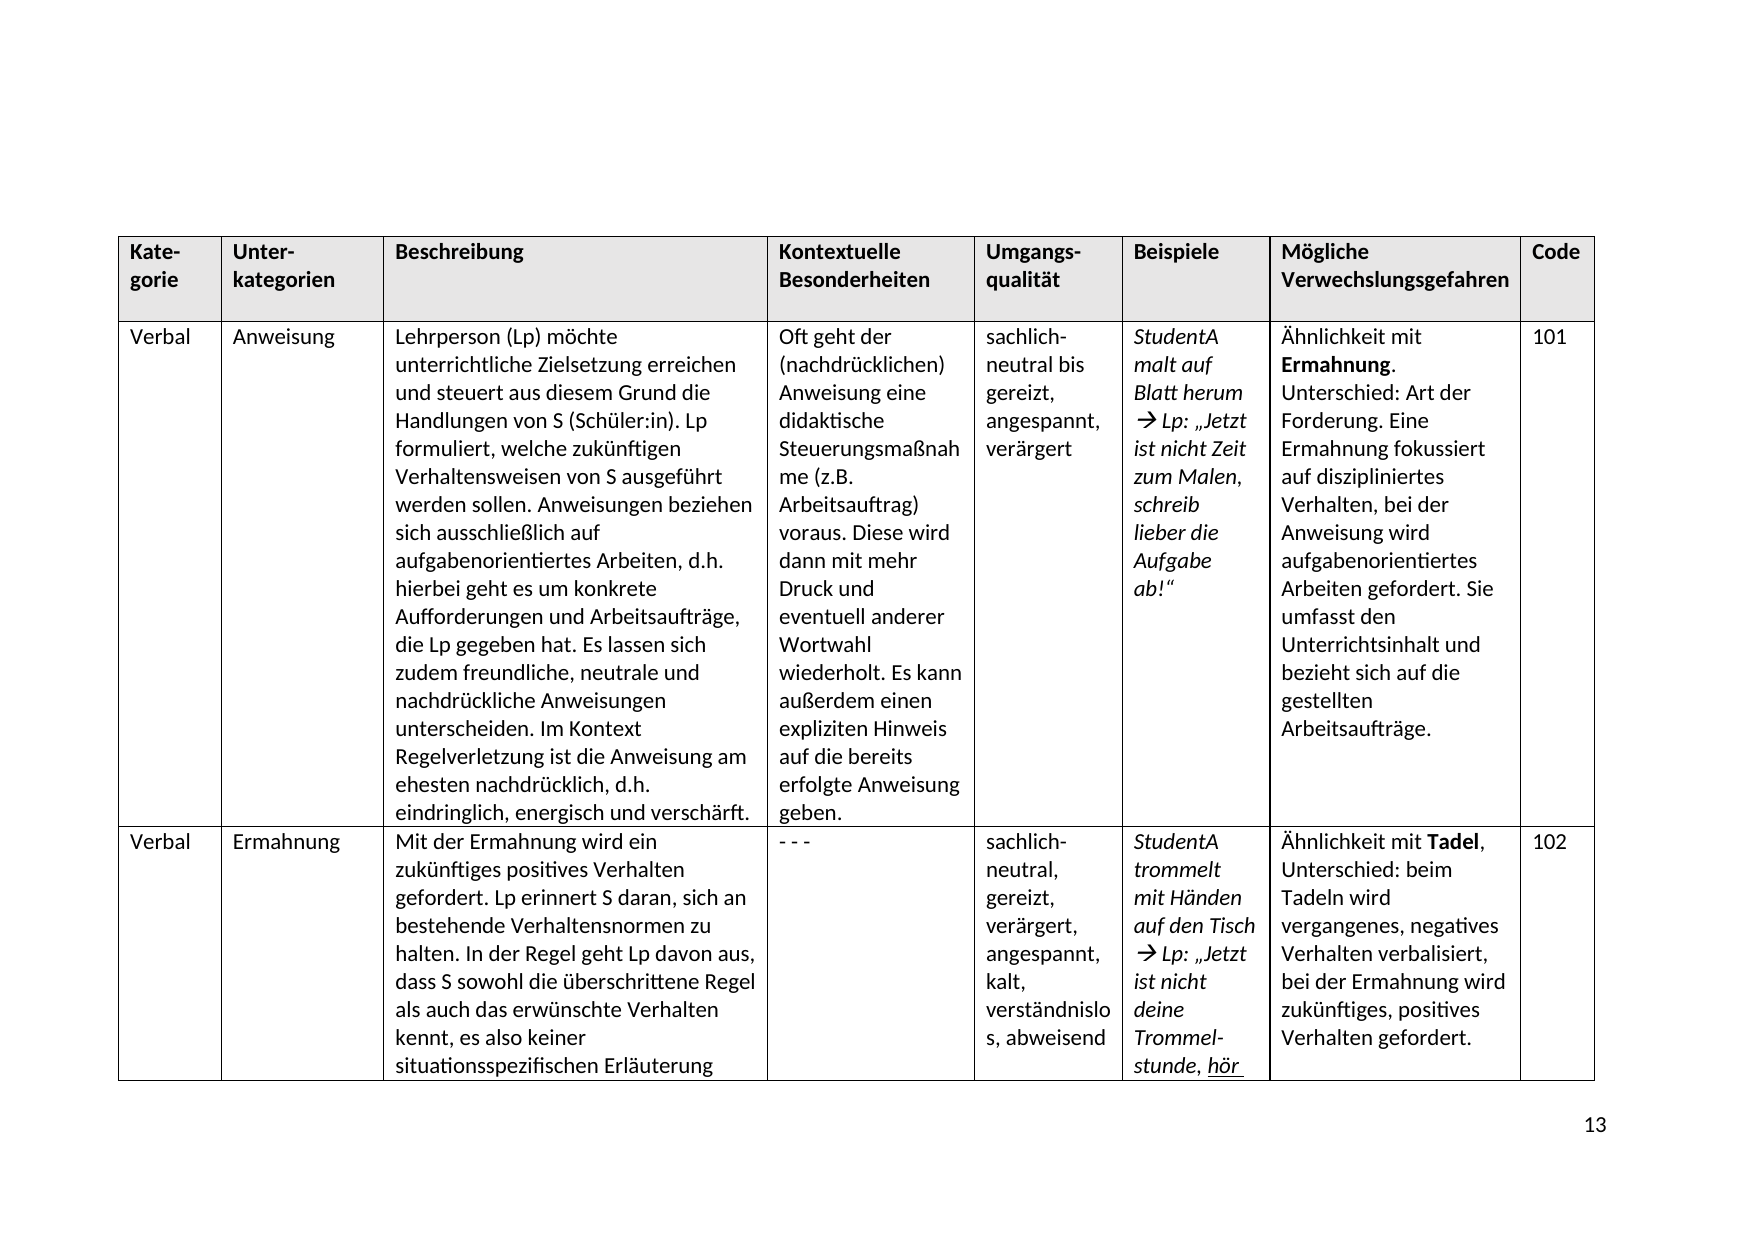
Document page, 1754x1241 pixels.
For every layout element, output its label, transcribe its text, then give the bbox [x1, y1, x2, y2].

table_cell Oft geht der (nachdrücklichen) Anweisung eine didaktische Steuerungsmaßnahme (z.B. Arbeitsauftrag) voraus. Diese wird dann mit mehr Druck und eventuell anderer Wortwahl wiederholt. Es kann außerdem einen expliziten Hinweis auf die bereits erfolgte Anweisung geben. [768, 322, 974, 826]
table_header Code [1521, 237, 1594, 321]
table_header Umgangs-qualität [975, 237, 1122, 321]
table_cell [1271, 827, 1520, 1079]
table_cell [1123, 827, 1269, 1079]
table_cell Lehrperson (Lp) möchte unterrichtliche Zielsetzung erreichen und steuert aus diesem Grund die Handlungen von S (Schüler:in). Lp formuliert, welche zukünftigen Verhaltensweisen von S ausgeführt werden sollen. Anweisungen beziehen sich ausschließlich auf aufgabenorientiertes Arbeiten, d.h. hierbei geht es um konkrete Aufforderungen und Arbeitsaufträge, die Lp gegeben hat. Es lassen sich zudem freundliche, neutrale und nachdrückliche Anweisungen unterscheiden. Im Kontext Regelverletzung ist die Anweisung am ehesten nachdrücklich, d.h. eindringlich, energisch und verschärft. [384, 322, 767, 826]
table_header Kontextuelle Besonderheiten [768, 237, 974, 321]
table_cell 101 [1521, 322, 1594, 826]
table_cell StudentA malt auf Blatt herum Lp: „Jetzt ist nicht Zeit zum Malen, schreib lieber die Aufgabe ab!“ [1123, 322, 1269, 826]
table_cell Anweisung [222, 322, 383, 826]
table_header Kate-gorie [119, 237, 221, 321]
table_cell Verbal [119, 827, 221, 1079]
table_cell Ermahnung [222, 827, 383, 1079]
table_cell 102 [1521, 827, 1594, 1079]
table_header Beispiele [1123, 237, 1269, 321]
table_cell Ähnlichkeit mit Ermahnung. Unterschied: Art der Forderung. Eine Ermahnung fokussiert auf diszipliniertes Verhalten, bei der Anweisung wird aufgabenorientiertes Arbeiten gefordert. Sie umfasst den Unterrichtsinhalt und bezieht sich auf die gestellten Arbeitsaufträge. [1271, 322, 1520, 826]
table_header Mögliche Verwechslungsgefahren [1271, 237, 1520, 321]
table_header Beschreibung [384, 237, 767, 321]
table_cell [975, 827, 1122, 1079]
table_cell sachlich-neutral bis gereizt, angespannt, verärgert [975, 322, 1122, 826]
table_header Unter-kategorien [222, 237, 383, 321]
table_cell - - - [768, 827, 974, 1079]
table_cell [384, 827, 767, 1079]
table_cell Verbal [119, 322, 221, 826]
